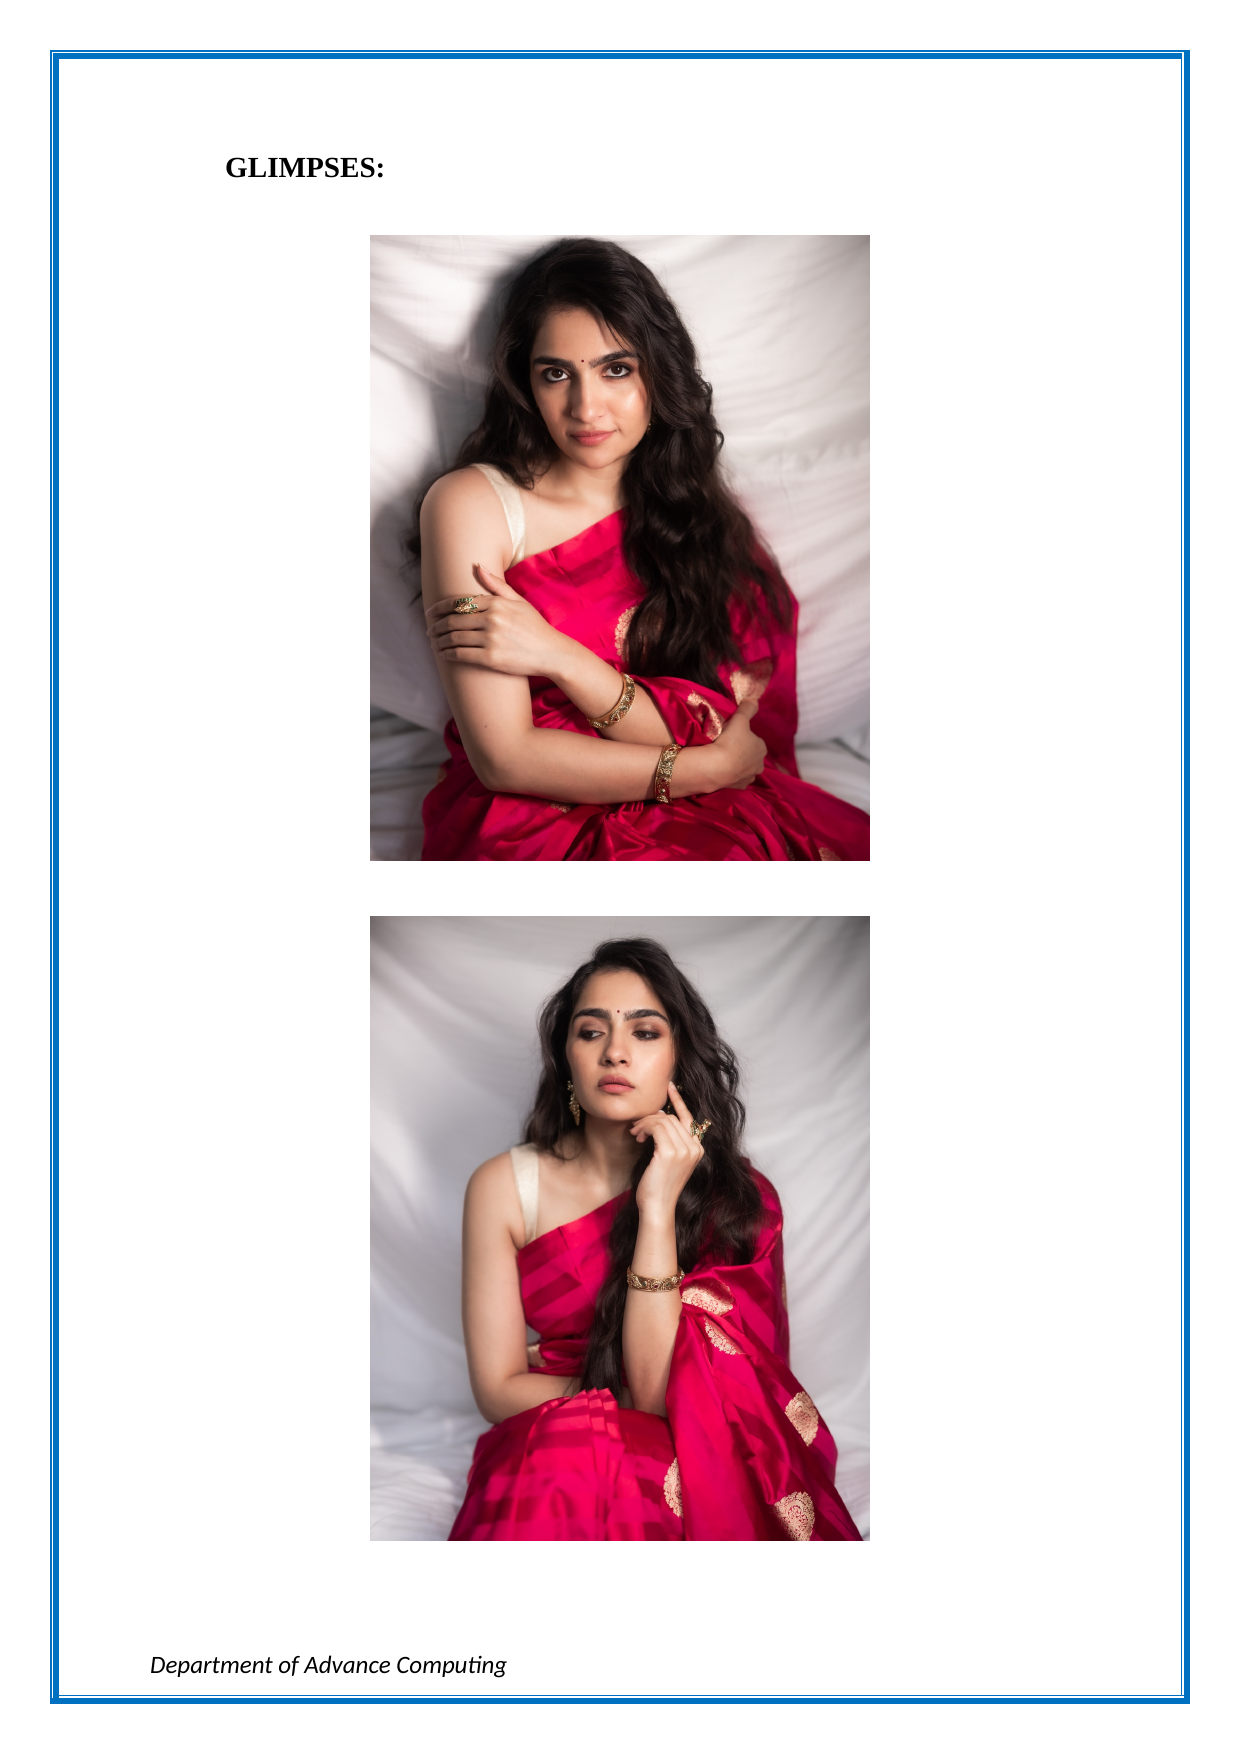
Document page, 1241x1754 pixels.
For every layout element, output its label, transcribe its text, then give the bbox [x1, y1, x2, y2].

text GLIMPSES: [225, 150, 1090, 183]
picture [370, 235, 870, 861]
picture [370, 916, 870, 1541]
